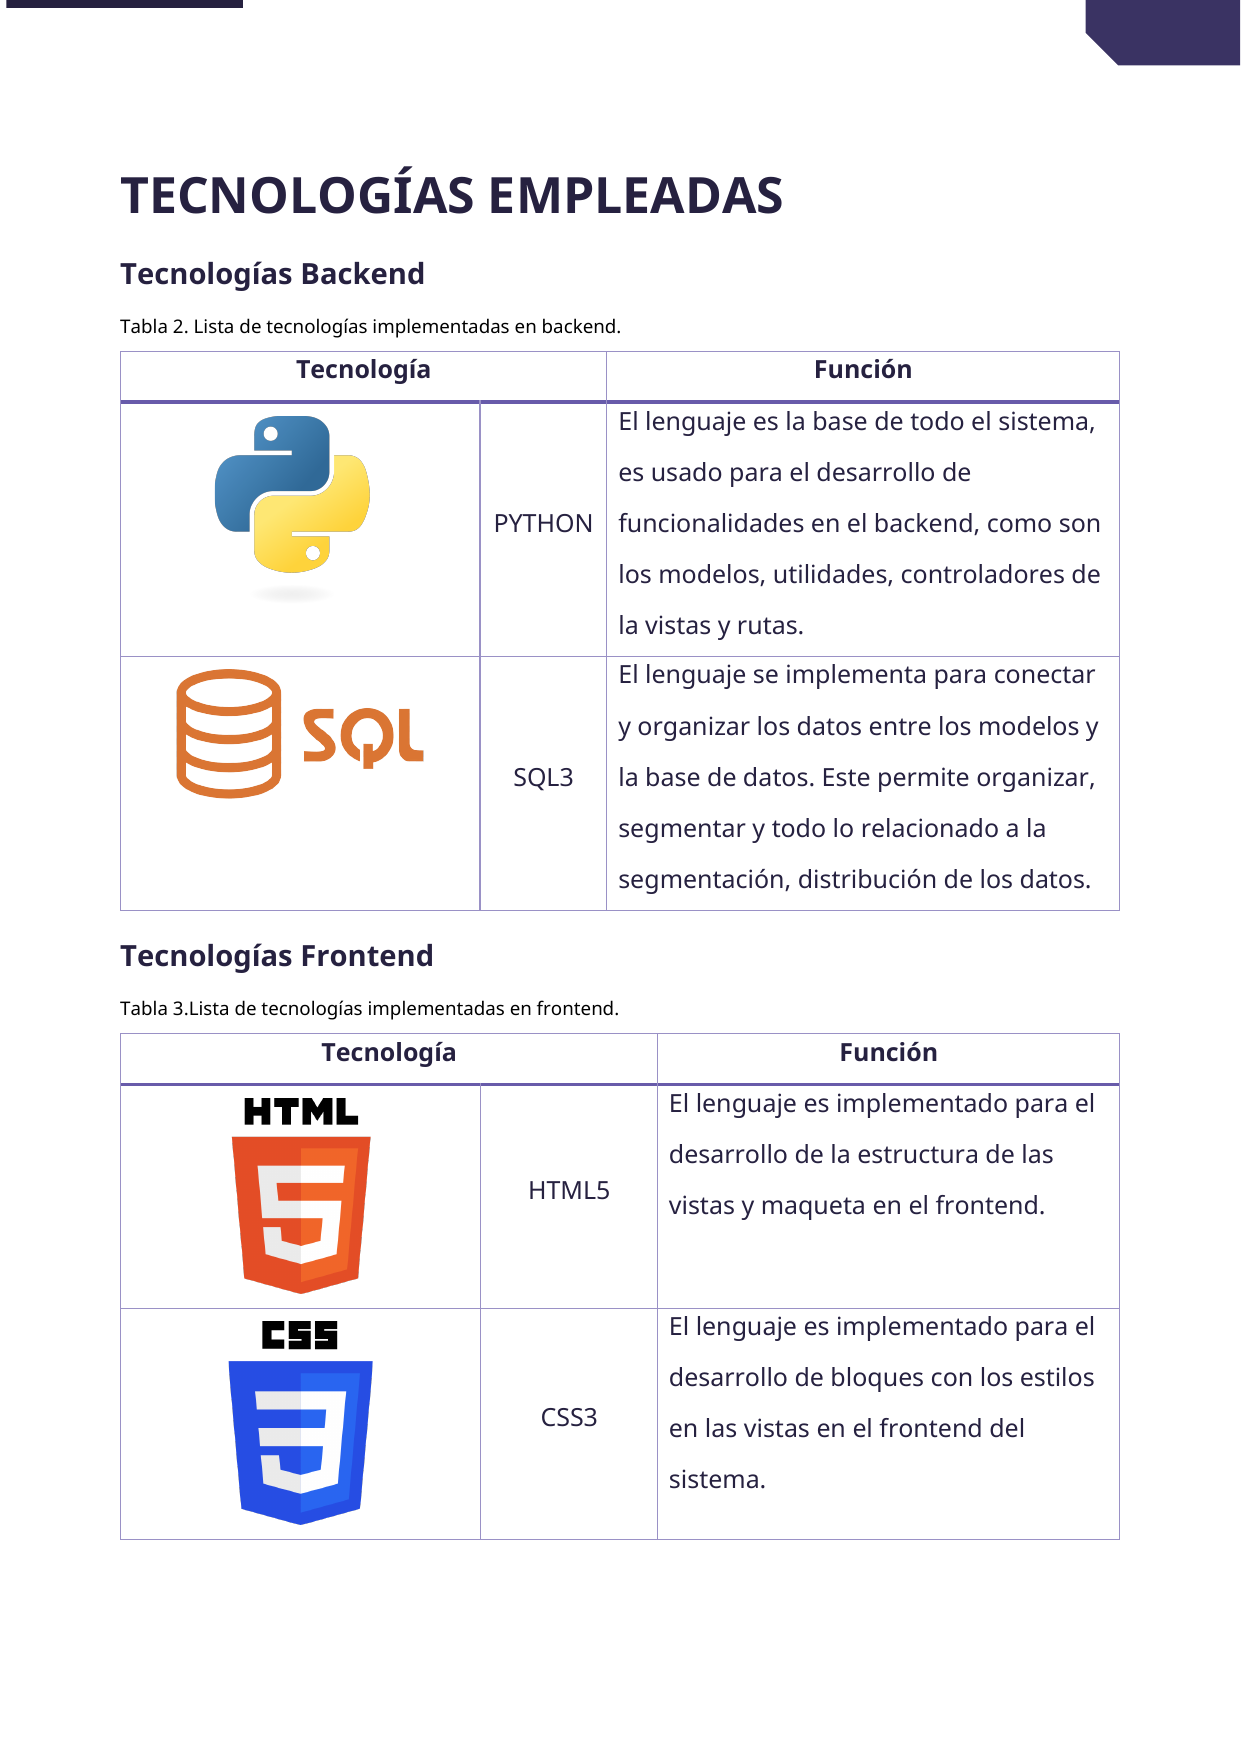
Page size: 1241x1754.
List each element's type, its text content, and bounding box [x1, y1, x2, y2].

subtitle Tecnologías Frontend [120, 936, 1120, 975]
picture [228, 1321, 373, 1525]
subtitle TECNOLOGÍAS EMPLEADAS [120, 160, 1120, 228]
table_cell HTML5 [481, 1086, 657, 1308]
table_cell El lenguaje es implementado para el desarrollo de bloques con los estilos en las vistas en el frontend del sistema. [658, 1309, 1119, 1539]
table_cell SQL3 [481, 657, 606, 909]
table_cell El lenguaje se implementa para conectar y organizar los datos entre los modelos y la base de datos. Este permite organizar, segmentar y todo lo relacionado a la segmentación, distribución de los datos. [607, 657, 1119, 909]
subtitle Tecnologías Backend [120, 253, 1120, 293]
table_cell [121, 1309, 480, 1539]
table_header Tecnología [121, 1034, 657, 1082]
picture [214, 416, 386, 604]
table_cell [121, 404, 479, 656]
table_cell El lenguaje es la base de todo el sistema, es usado para el desarrollo de funcionalidades en el backend, como son los modelos, utilidades, controladores de la vistas y rutas. [607, 404, 1119, 656]
table_cell PYTHON [481, 404, 606, 656]
table_header Función [607, 352, 1119, 400]
table_cell El lenguaje es implementado para el desarrollo de la estructura de las vistas y maqueta en el frontend. [658, 1086, 1119, 1308]
table_cell CSS3 [481, 1309, 657, 1539]
table_cell [121, 657, 479, 909]
table_cell [121, 1086, 480, 1308]
table_header Tecnología [121, 352, 606, 400]
table_header Función [658, 1034, 1119, 1082]
picture [159, 669, 441, 801]
picture [203, 1098, 399, 1294]
